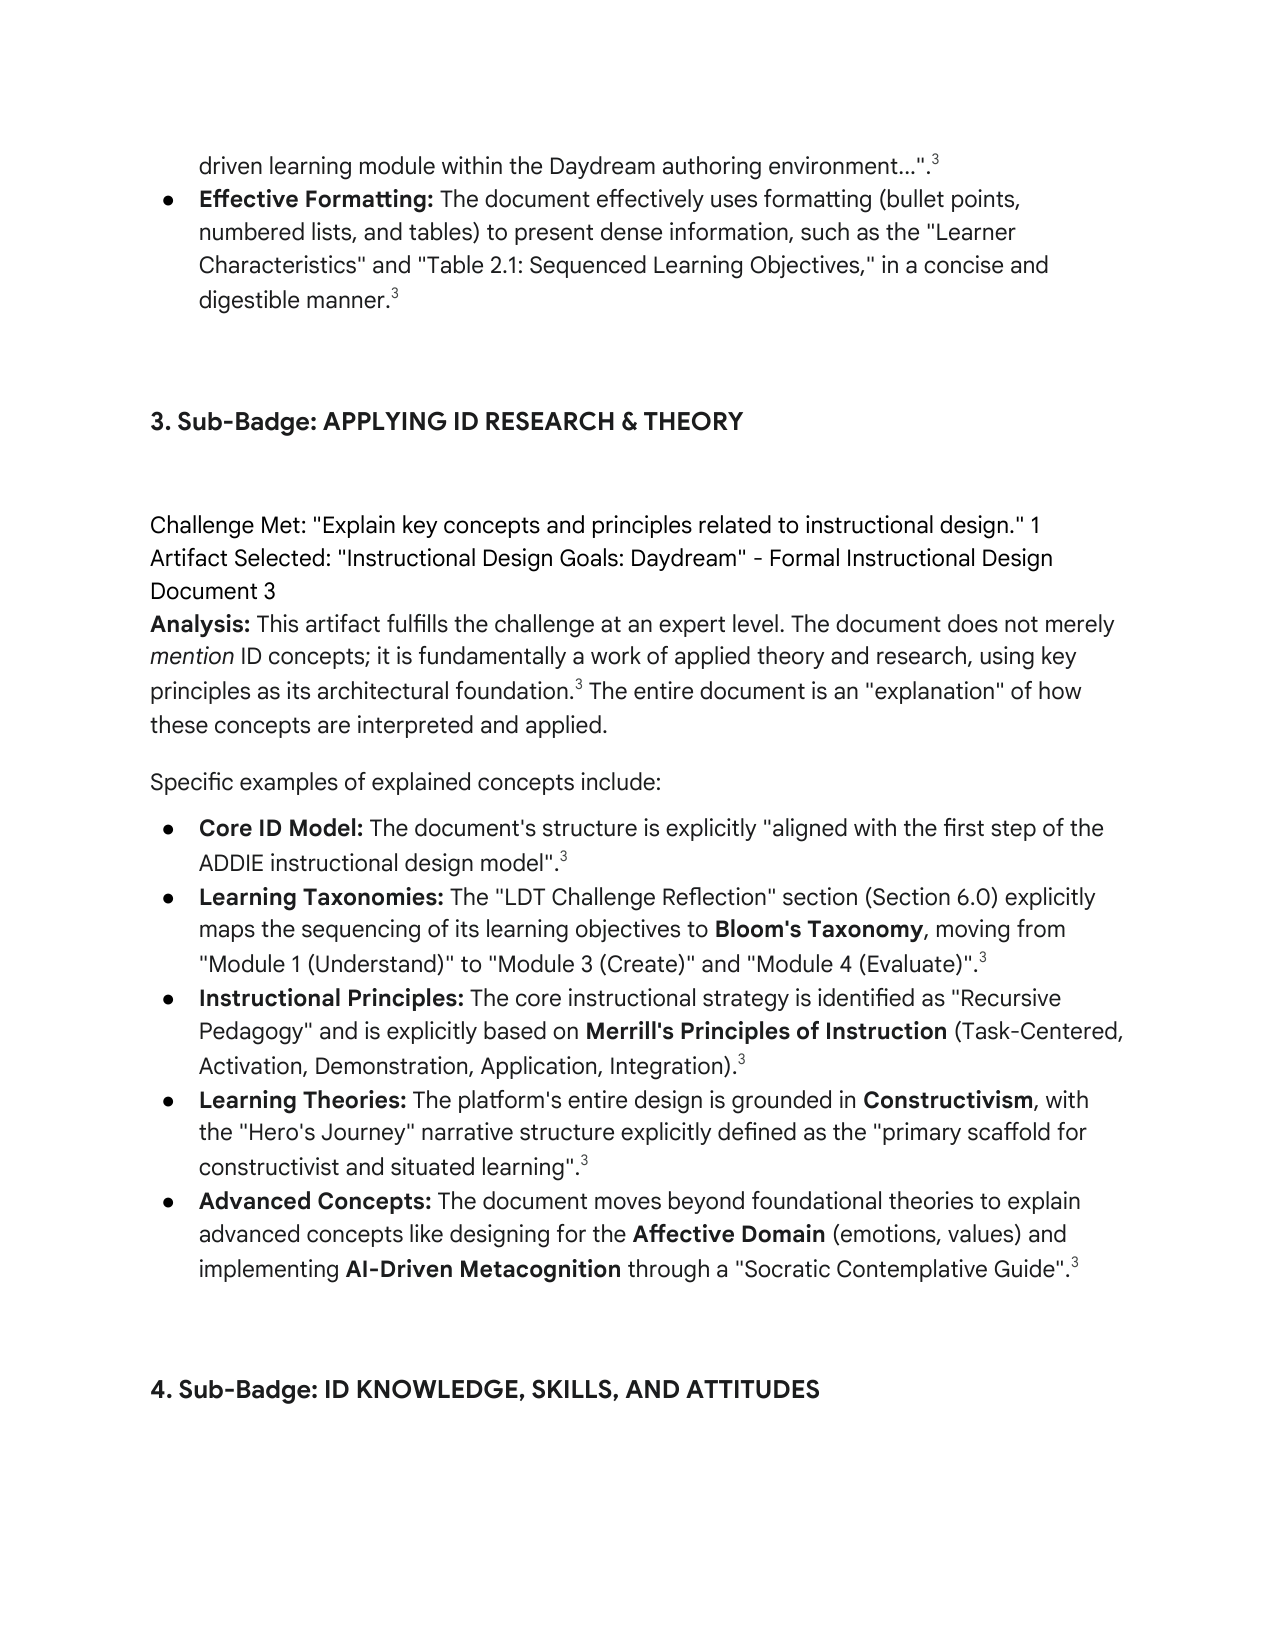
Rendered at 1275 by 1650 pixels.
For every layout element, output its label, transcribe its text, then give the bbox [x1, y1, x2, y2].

list Core ID Model: The document's structure is explicitly "aligned with the first step of the ADDIE instructional design model".3 [161, 814, 1125, 878]
text Artifact Selected: "Instructional Design Goals: Daydream" - Formal Instructional Design Document 3 [150, 544, 1125, 606]
list Learning Theories: The platform's entire design is grounded in Constructivism, with the "Hero's Journey" narrative structure explicitly defined as the "primary scaffold for constructivist and situated learning".3 [161, 1086, 1125, 1183]
list Instructional Principles: The core instructional strategy is identified as "Recursive Pedagogy" and is explicitly based on Merrill's Principles of Instruction (Task-Centered, Activation, Demonstration, Application, Integration).3 [161, 984, 1125, 1081]
list Advanced Concepts: The document moves beyond foundational theories to explain advanced concepts like designing for the Affective Domain (emotions, values) and implementing AI-Driven Metacognition through a "Socratic Contemplative Guide".3 [161, 1187, 1125, 1284]
list Effective Formatting: The document effectively uses formatting (bullet points, numbered lists, and tables) to present dense information, such as the "Learner Characteristics" and "Table 2.1: Sequenced Learning Objectives," in a concise and digestible manner.3 [161, 186, 1125, 316]
list Learning Taxonomies: The "LDT Challenge Reflection" section (Section 6.0) explicitly maps the sequencing of its learning objectives to Bloom's Taxonomy, moving from "Module 1 (Understand)" to "Module 3 (Create)" and "Module 4 (Evaluate)".3 [161, 883, 1125, 980]
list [161, 150, 1125, 181]
text Specific examples of explained concepts include: [150, 769, 1125, 797]
subtitle 4. Sub-Badge: ID KNOWLEDGE, SKILLS, AND ATTITUDES [150, 1375, 1125, 1406]
subtitle 3. Sub-Badge: APPLYING ID RESEARCH & THEORY [150, 406, 1125, 437]
text Challenge Met: "Explain key concepts and principles related to instructional design." 1 [150, 512, 1125, 540]
text Analysis: This artifact fulfills the challenge at an expert level. The document does not merely mention ID concepts; it is fundamentally a work of applied theory and research, using key principles as its architectural foundation.3 The entire document is an "explanation" of how these concepts are interpreted and applied. [150, 610, 1125, 740]
